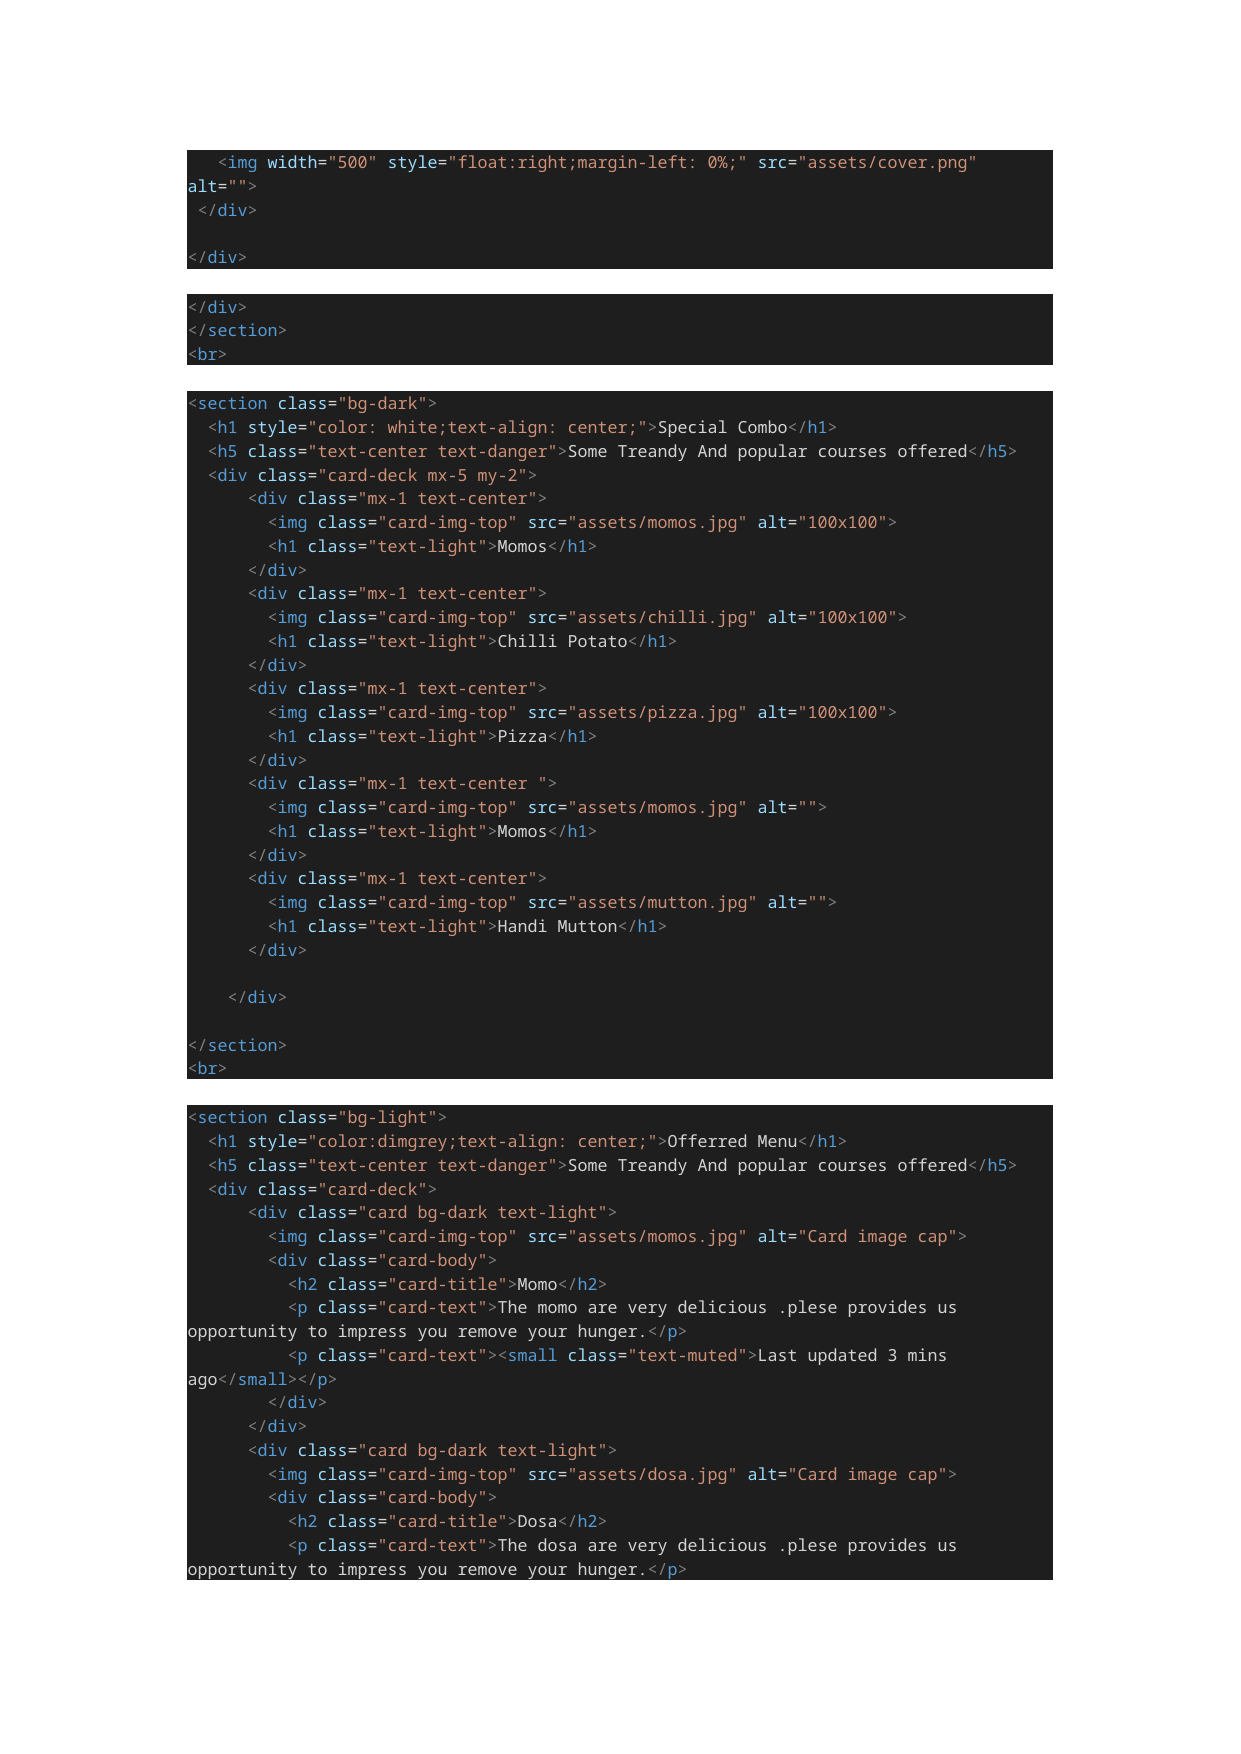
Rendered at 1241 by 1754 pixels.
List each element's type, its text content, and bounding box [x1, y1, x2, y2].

text <div class="mx-1 text-center"> [187, 676, 1053, 699]
text <img class="card-img-top" src="assets/chilli.jpg" alt="100x100"> [187, 604, 1053, 628]
text <div class="mx-1 text-center"> [187, 581, 1053, 604]
text <div class="card-body"> [187, 1247, 1053, 1271]
text </div> [187, 1390, 1053, 1414]
text <section class="bg-dark"> [187, 391, 1053, 414]
text </section> [187, 318, 1053, 342]
text <div class="card-body"> [187, 1485, 1053, 1509]
text <h5 class="text-center text-danger">Some Treandy And popular courses offered</h5> [187, 1152, 1053, 1176]
text <img class="card-img-top" src="assets/dosa.jpg" alt="Card image cap"> [187, 1461, 1053, 1485]
text <img class="card-img-top" src="assets/pizza.jpg" alt="100x100"> [187, 699, 1053, 723]
text <p class="card-text">The momo are very delicious .plese provides us opportunity to impress you remove your hunger.</p> [187, 1295, 1053, 1342]
text </div> [187, 245, 1053, 269]
text </div> [187, 294, 1053, 318]
text </div> [187, 557, 1053, 581]
text <h1 class="text-light">Momos</h1> [187, 533, 1053, 557]
text <br> [187, 342, 1053, 365]
text <div class="card bg-dark text-light"> [187, 1200, 1053, 1224]
text <h2 class="card-title">Dosa</h2> [187, 1509, 1053, 1532]
text <div class="mx-1 text-center"> [187, 486, 1053, 509]
text <div class="mx-1 text-center"> [187, 866, 1053, 889]
text <div class="mx-1 text-center "> [187, 771, 1053, 794]
text <h1 class="text-light">Pizza</h1> [187, 723, 1053, 747]
text <img class="card-img-top" src="assets/momos.jpg" alt="Card image cap"> [187, 1224, 1053, 1247]
text </div> [187, 937, 1053, 961]
text <p class="card-text"><small class="text-muted">Last updated 3 mins ago</small></p> [187, 1342, 1053, 1390]
text <p class="card-text">The dosa are very delicious .plese provides us opportunity to impress you remove your hunger.</p> [187, 1532, 1053, 1580]
text <img width="500" style="float:right;margin-left: 0%;" src="assets/cover.png" alt=""> [187, 150, 1053, 197]
text </div> [187, 652, 1053, 676]
text <img class="card-img-top" src="assets/momos.jpg" alt=""> [187, 794, 1053, 818]
text <section class="bg-light"> [187, 1105, 1053, 1129]
text <h1 class="text-light">Momos</h1> [187, 818, 1053, 842]
text <h1 class="text-light">Chilli Potato</h1> [187, 628, 1053, 652]
text <h1 style="color: white;text-align: center;">Special Combo</h1> [187, 414, 1053, 438]
text <br> [187, 1056, 1053, 1079]
text </div> [187, 747, 1053, 771]
text </section> [187, 1032, 1053, 1056]
text </div> [187, 842, 1053, 866]
text <h5 class="text-center text-danger">Some Treandy And popular courses offered</h5> [187, 438, 1053, 462]
text </div> [187, 197, 1053, 221]
text <img class="card-img-top" src="assets/mutton.jpg" alt=""> [187, 889, 1053, 913]
text <div class="card-deck mx-5 my-2"> [187, 462, 1053, 486]
text <div class="card-deck"> [187, 1176, 1053, 1200]
text <h1 class="text-light">Handi Mutton</h1> [187, 913, 1053, 937]
text <img class="card-img-top" src="assets/momos.jpg" alt="100x100"> [187, 509, 1053, 533]
text </div> [187, 984, 1053, 1008]
text </div> [187, 1414, 1053, 1437]
text <h1 style="color:dimgrey;text-align: center;">Offerred Menu</h1> [187, 1129, 1053, 1152]
text <div class="card bg-dark text-light"> [187, 1437, 1053, 1461]
text <h2 class="card-title">Momo</h2> [187, 1271, 1053, 1295]
